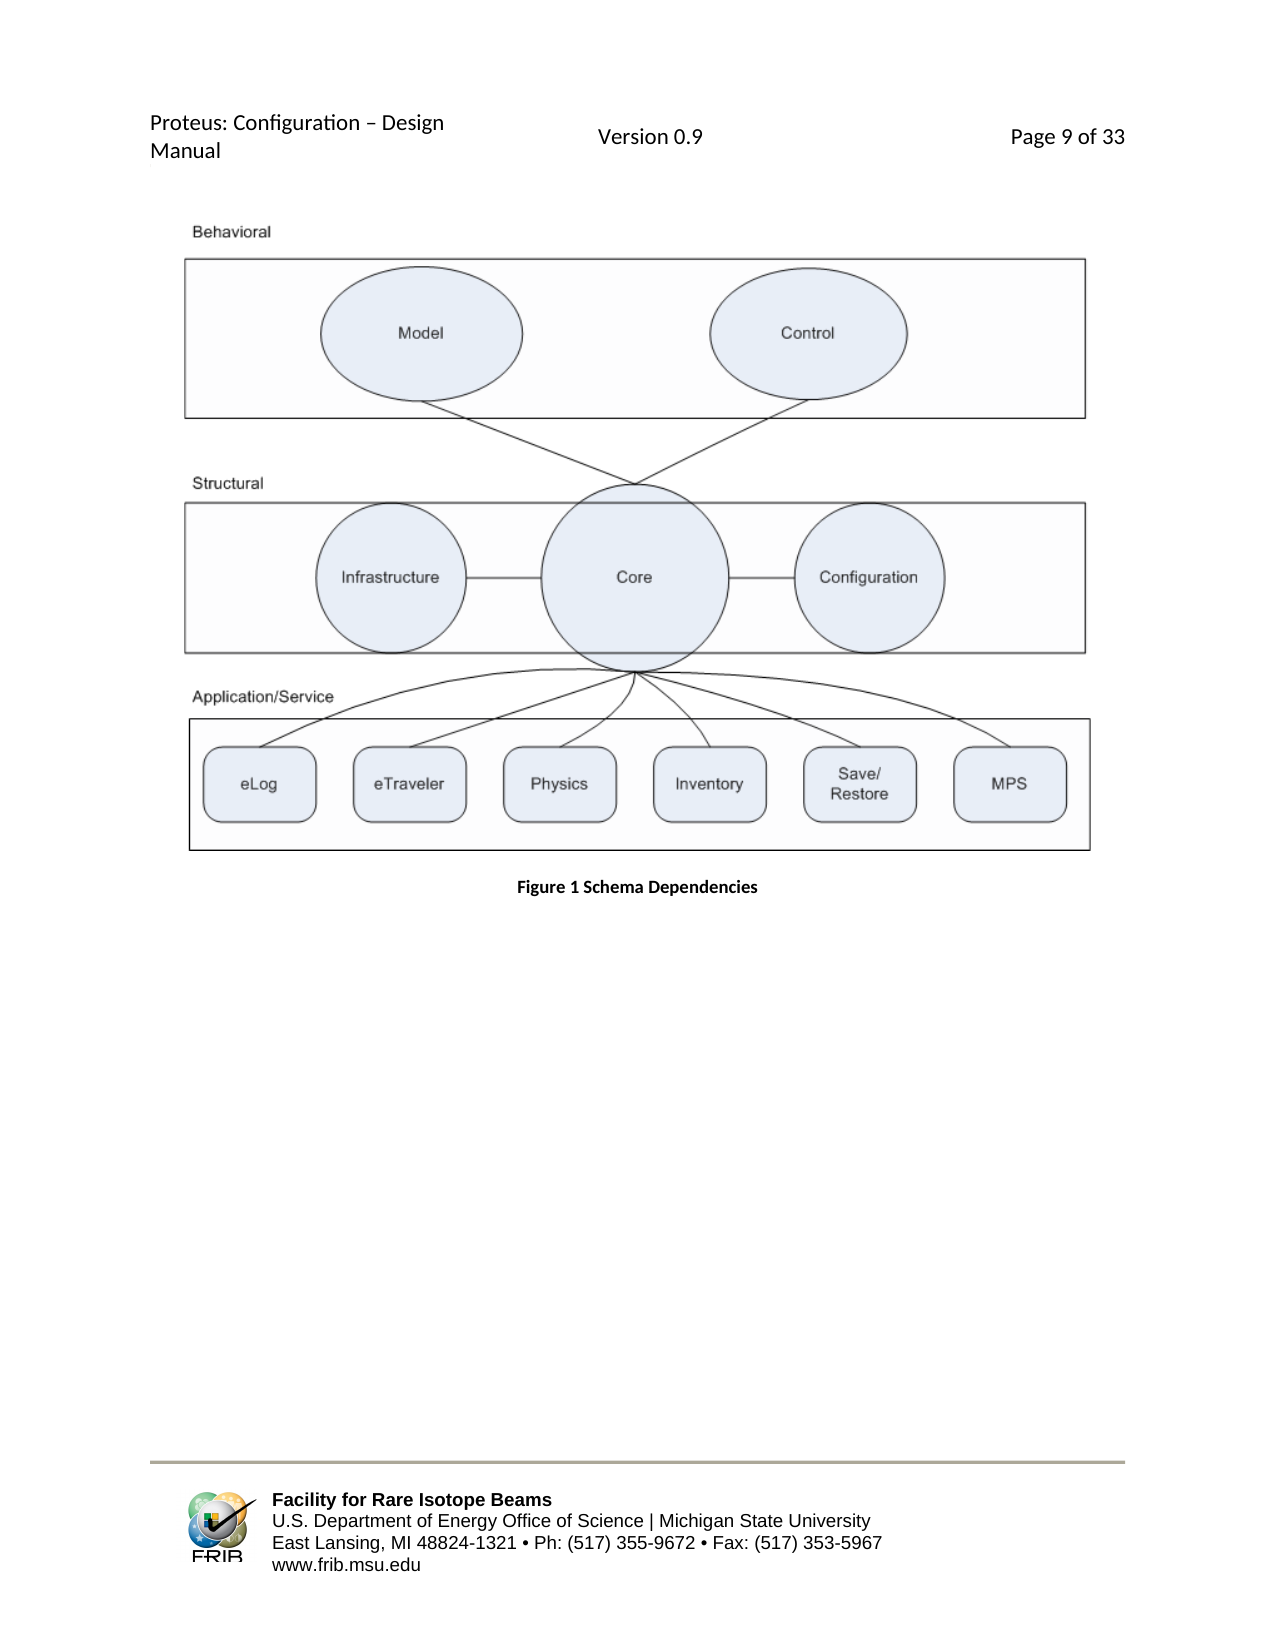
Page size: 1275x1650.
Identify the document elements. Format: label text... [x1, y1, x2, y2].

picture [176, 1489, 258, 1562]
picture [184, 220, 1091, 851]
